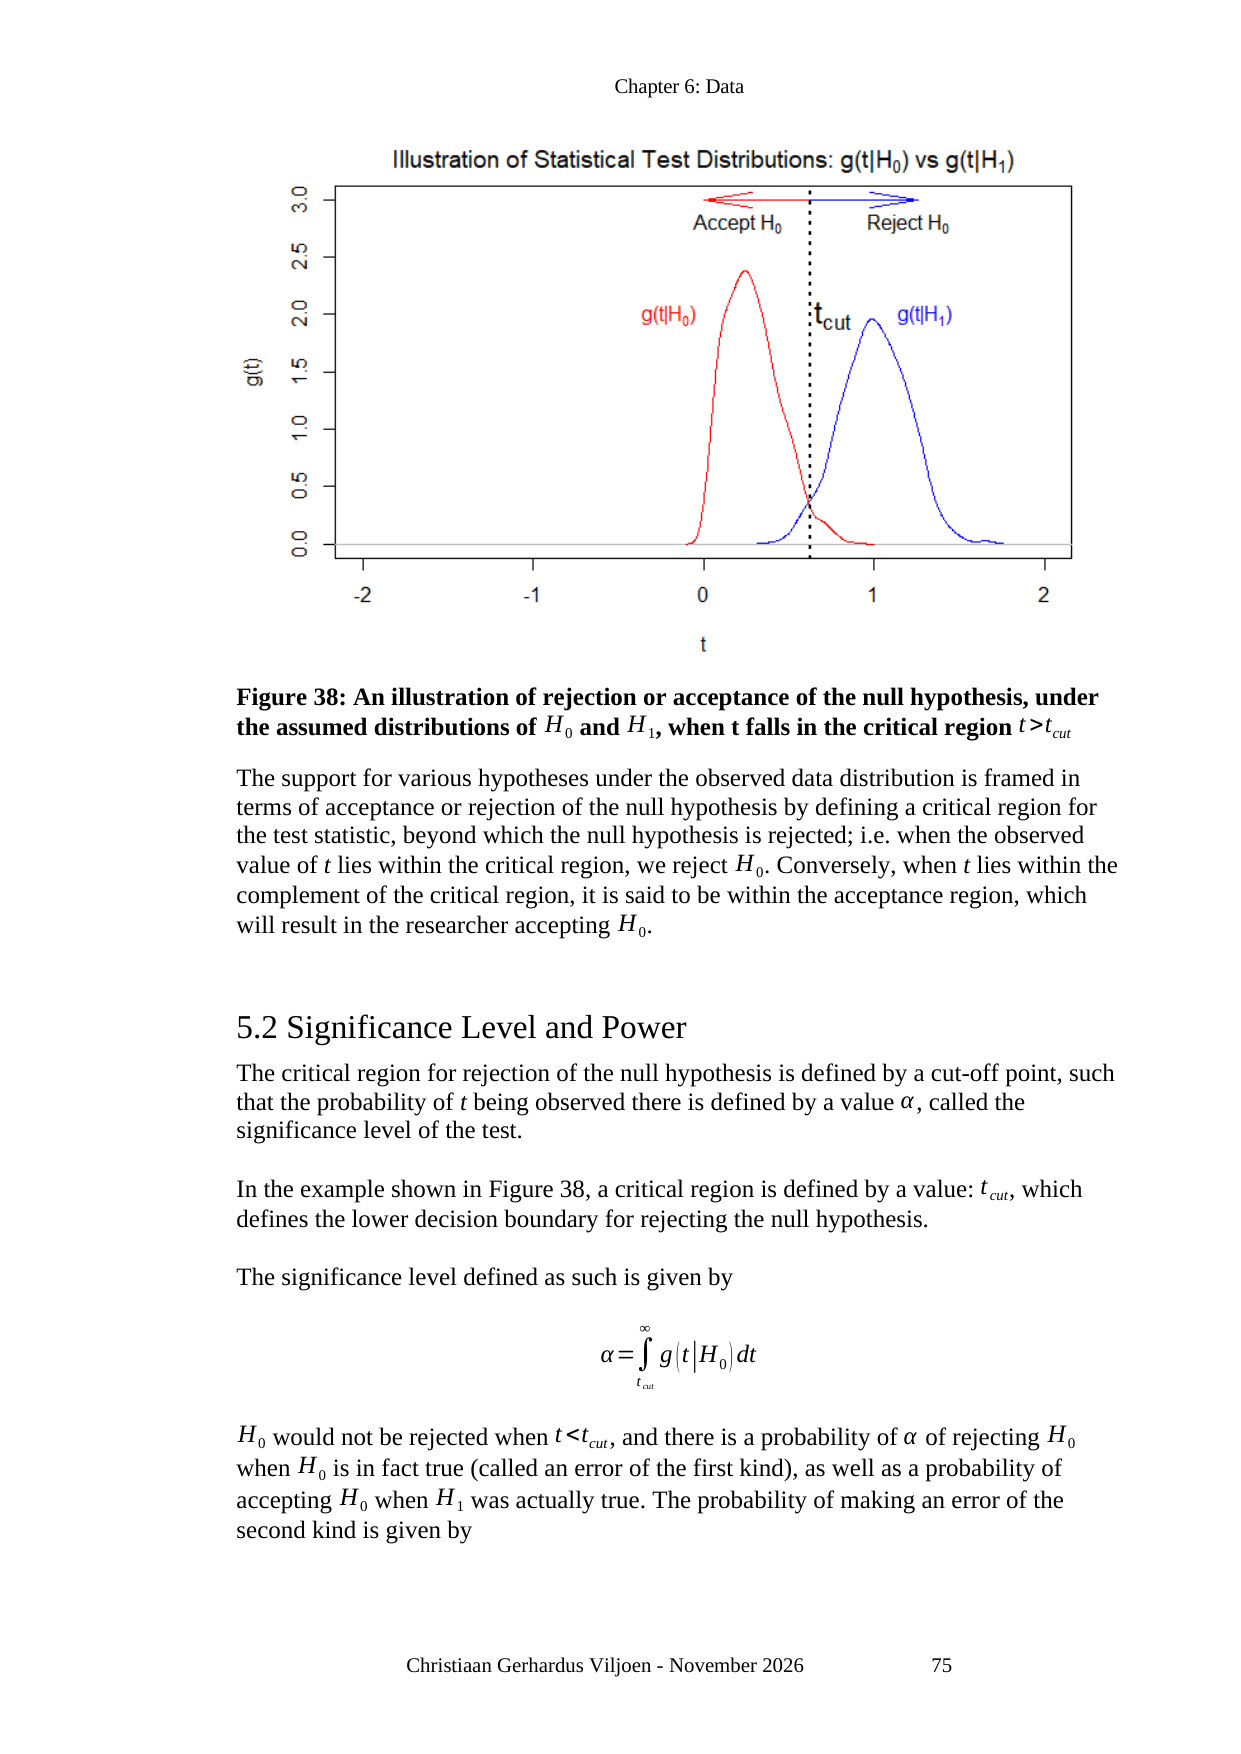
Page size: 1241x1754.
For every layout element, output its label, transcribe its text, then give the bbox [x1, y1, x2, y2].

text The significance level defined as such is given by [236, 1262, 1122, 1290]
subtitle Significance Level and Power [236, 1007, 1122, 1045]
text The support for various hypotheses under the observed data distribution is framed in terms of acceptance or rejection of the null hypothesis by defining a critical region for the test statistic, beyond which the null hypothesis is rejected; i.e. when the observed value of t lies within the critical region, we reject . Conversely, when t lies within the complement of the critical region, it is said to be within the acceptance region, which will result in the researcher accepting . [236, 763, 1122, 941]
text The critical region for rejection of the null hypothesis is defined by a cut-off point, such that the probability of t being observed there is defined by a value , called the significance level of the test. [236, 1058, 1122, 1144]
picture [236, 135, 1123, 682]
text In the example shown in Figure 37, a critical region is defined by a value: , which defines the lower decision boundary for rejecting the null hypothesis. [236, 1173, 1122, 1233]
text would not be rejected when , and there is a probability of of rejecting when is in fact true (called an error of the first kind), as well as a probability of accepting when was actually true. The probability of making an error of the second kind is given by [236, 1421, 1122, 1544]
text Figure 38: An illustration of rejection or acceptance of the null hypothesis, under the assumed distributions of and , when t falls in the critical region [236, 682, 1122, 742]
